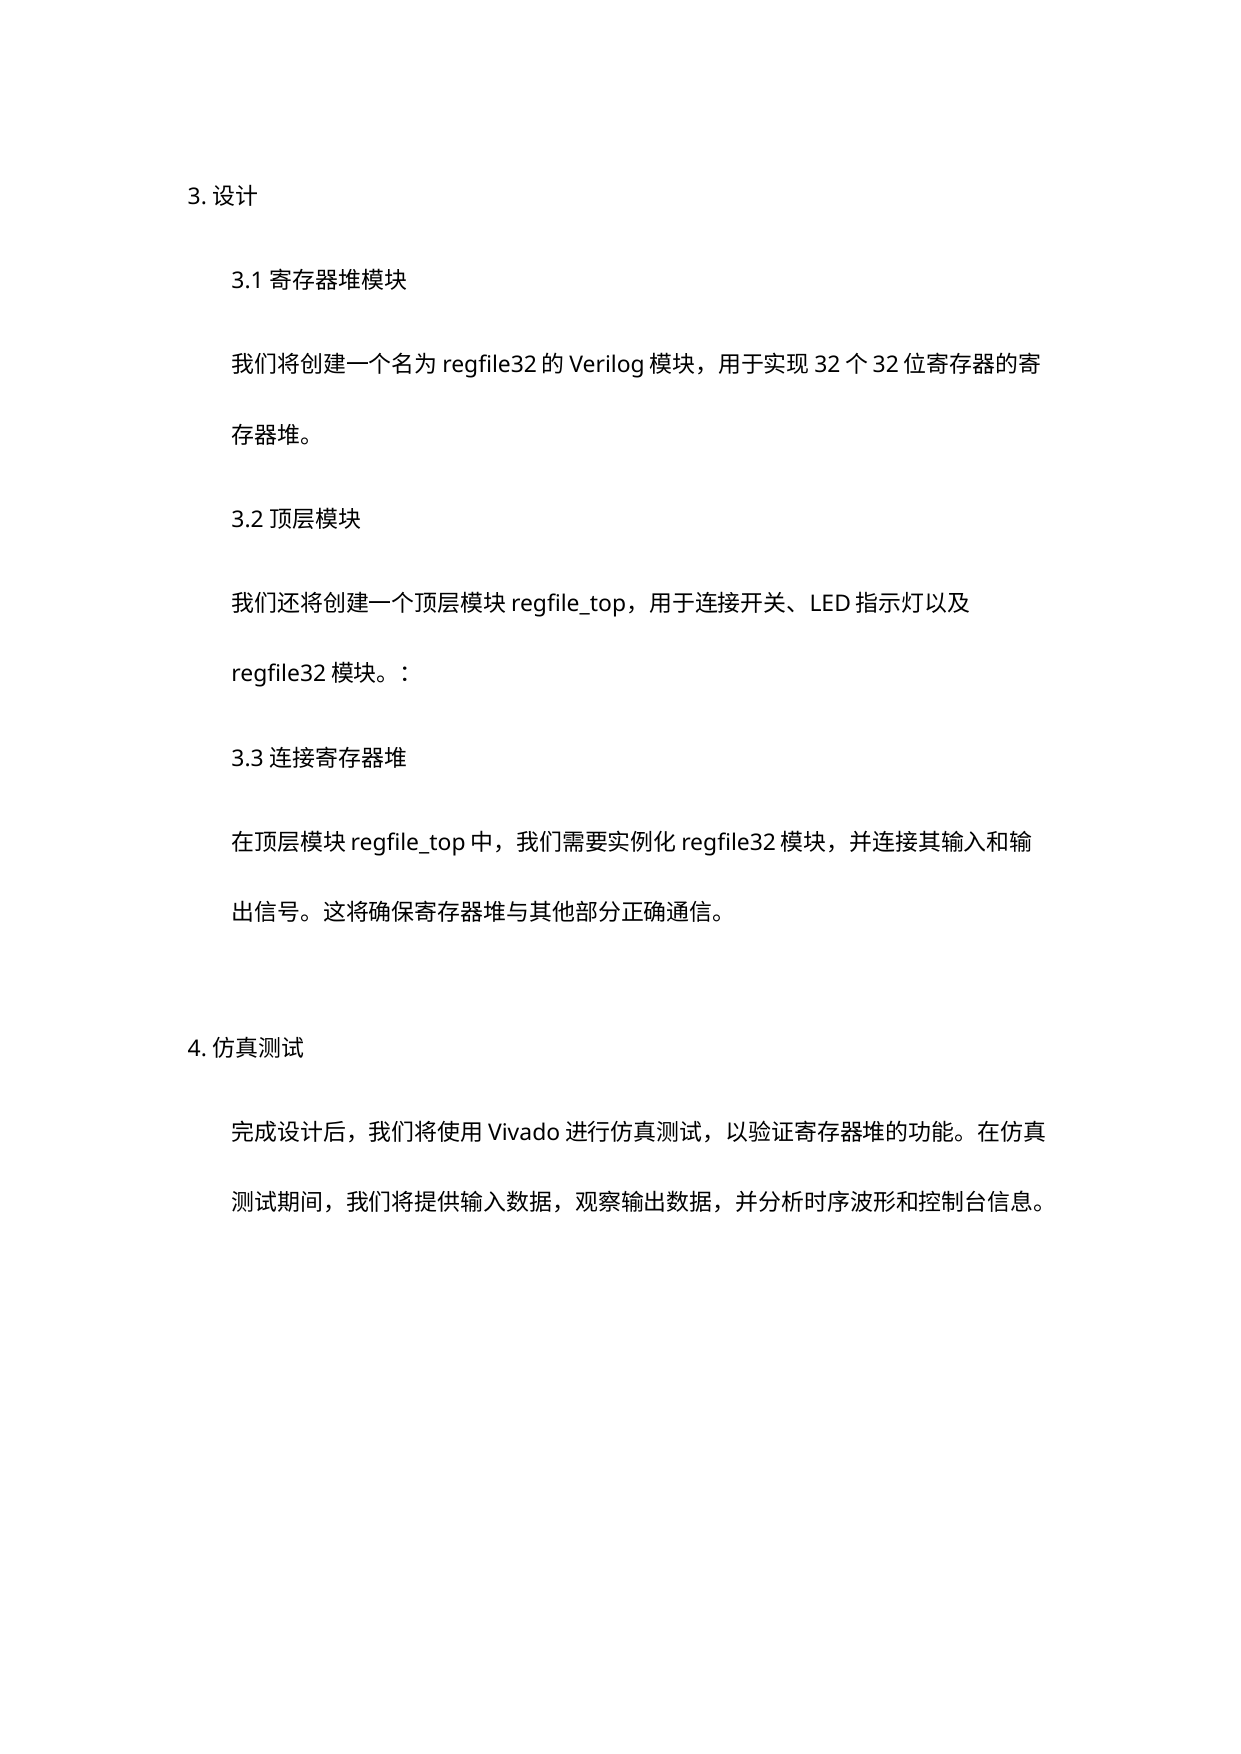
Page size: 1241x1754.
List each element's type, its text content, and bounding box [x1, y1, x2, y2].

text 完成设计后，我们将使用Vivado进行仿真测试，以验证寄存器堆的功能。在仿真测试期间，我们将提供输入数据，观察输出数据，并分析时序波形和控制台信息。 [231, 1098, 1053, 1233]
text 3.1 寄存器堆模块 [187, 246, 1053, 311]
text 我们将创建一个名为regfile32的Verilog模块，用于实现32个32位寄存器的寄存器堆。 [231, 331, 1053, 466]
text 3. 设计 [187, 162, 1053, 227]
text 3.3 连接寄存器堆 [187, 723, 1053, 788]
text 3.2 顶层模块 [187, 485, 1053, 550]
text 4. 仿真测试 [187, 1014, 1053, 1079]
text 在顶层模块regfile_top中，我们需要实例化regfile32模块，并连接其输入和输出信号。这将确保寄存器堆与其他部分正确通信。 [231, 808, 1053, 943]
text 我们还将创建一个顶层模块regfile_top，用于连接开关、LED指示灯以及regfile32模块。： [231, 569, 1053, 704]
